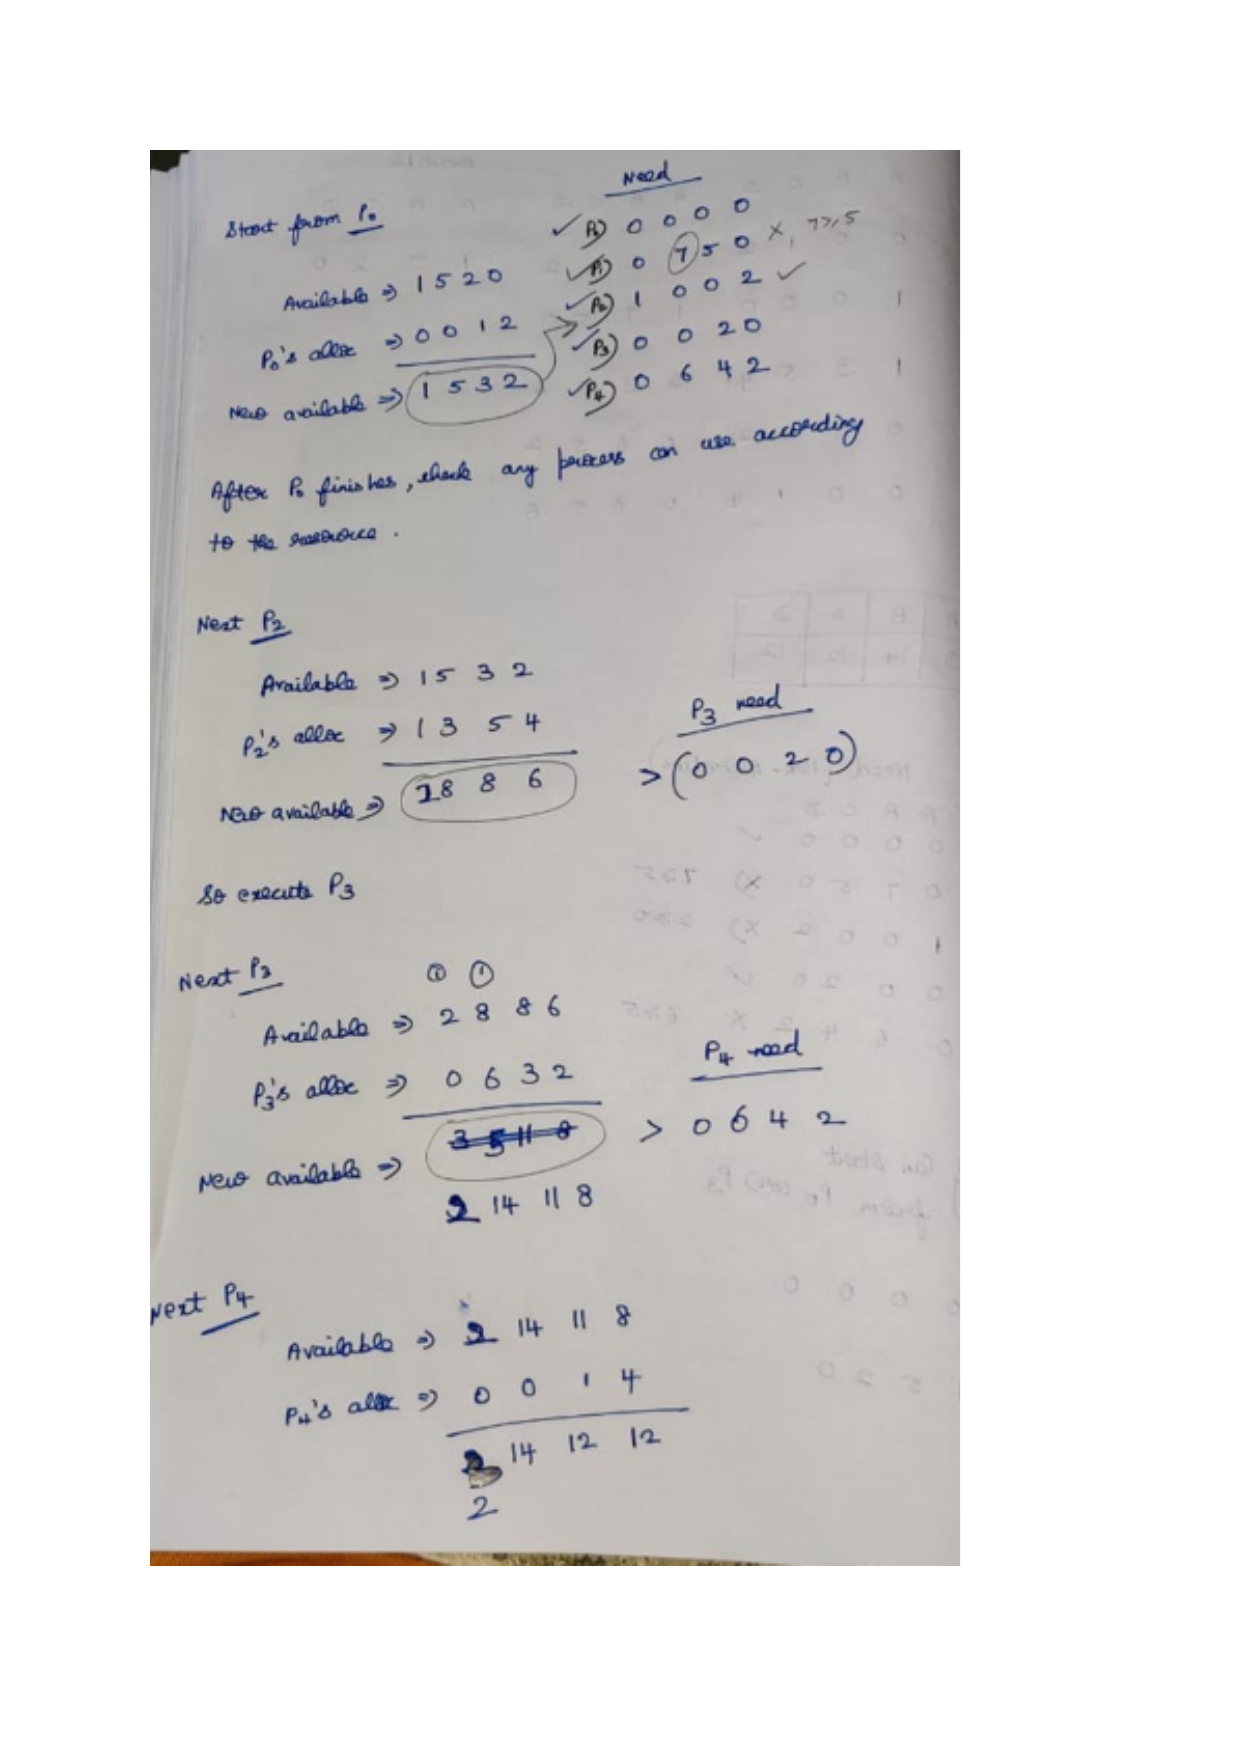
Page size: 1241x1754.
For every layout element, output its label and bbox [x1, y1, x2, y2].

picture [150, 150, 961, 1566]
